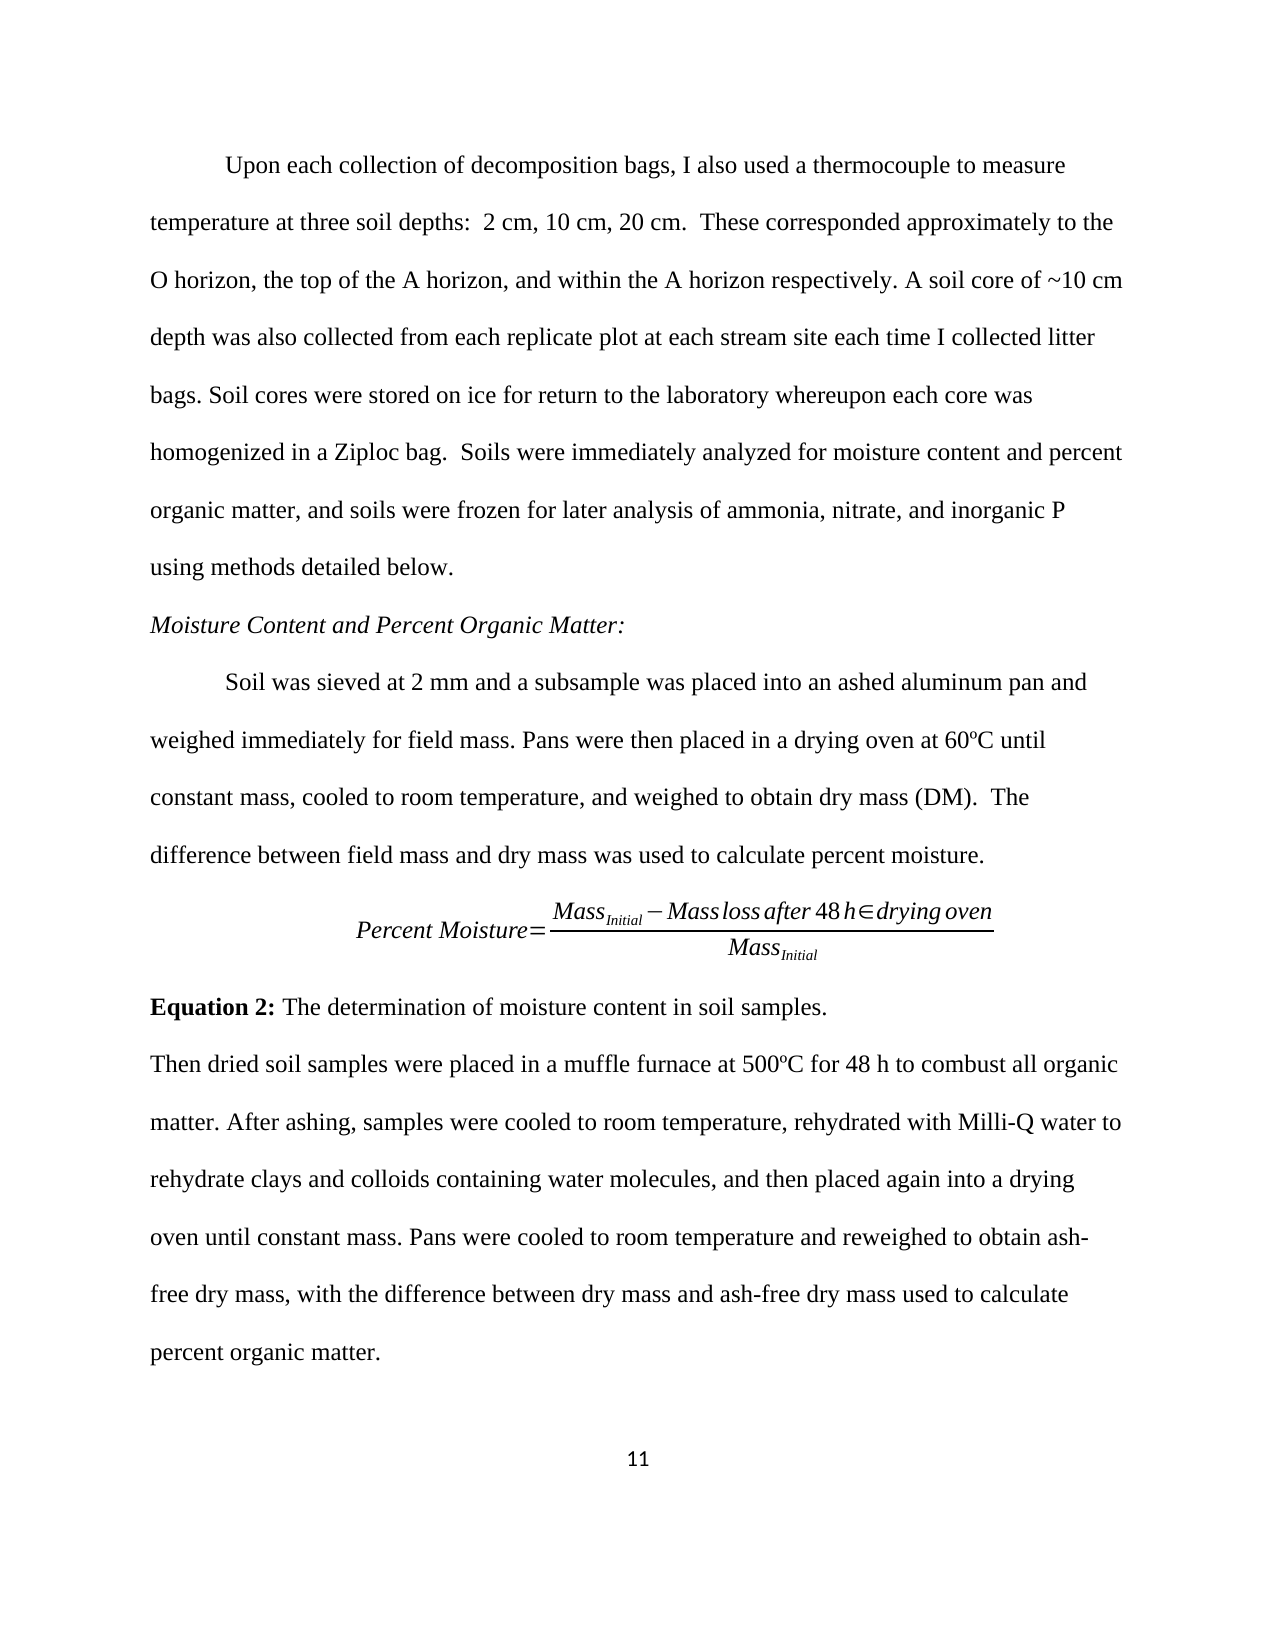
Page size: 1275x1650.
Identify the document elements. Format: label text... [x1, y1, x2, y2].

text Equation 2: The determination of moisture content in soil samples. [150, 992, 1125, 1021]
text Upon each collection of decomposition bags, I also used a thermocouple to measure temperature at three soil depths: 2 cm, 10 cm, 20 cm. These corresponded approximately to the O horizon, the top of the A horizon, and within the A horizon respectively. A soil core of ~10 cm depth was also collected from each replicate plot at each stream site each time I collected litter bags. Soil cores were stored on ice for return to the laboratory whereupon each core was homogenized in a Ziploc bag. Soils were immediately analyzed for moisture content and percent organic matter, and soils were frozen for later analysis of ammonia, nitrate, and inorganic P using methods detailed below. [150, 150, 1125, 581]
text Moisture Content and Percent Organic Matter: [150, 610, 1125, 639]
text Then dried soil samples were placed in a muffle furnace at 500ºC for 48 h to combust all organic matter. After ashing, samples were cooled to room temperature, rehydrated with Milli-Q water to rehydrate clays and colloids containing water molecules, and then placed again into a drying oven until constant mass. Pans were cooled to room temperature and reweighed to obtain ash-free dry mass, with the difference between dry mass and ash-free dry mass used to calculate percent organic matter. [150, 1049, 1125, 1366]
text Soil was sieved at 2 mm and a subsample was placed into an ashed aluminum pan and weighed immediately for field mass. Pans were then placed in a drying oven at 60ºC until constant mass, cooled to room temperature, and weighed to obtain dry mass (DM). The difference between field mass and dry mass was used to calculate percent moisture. [150, 667, 1125, 869]
